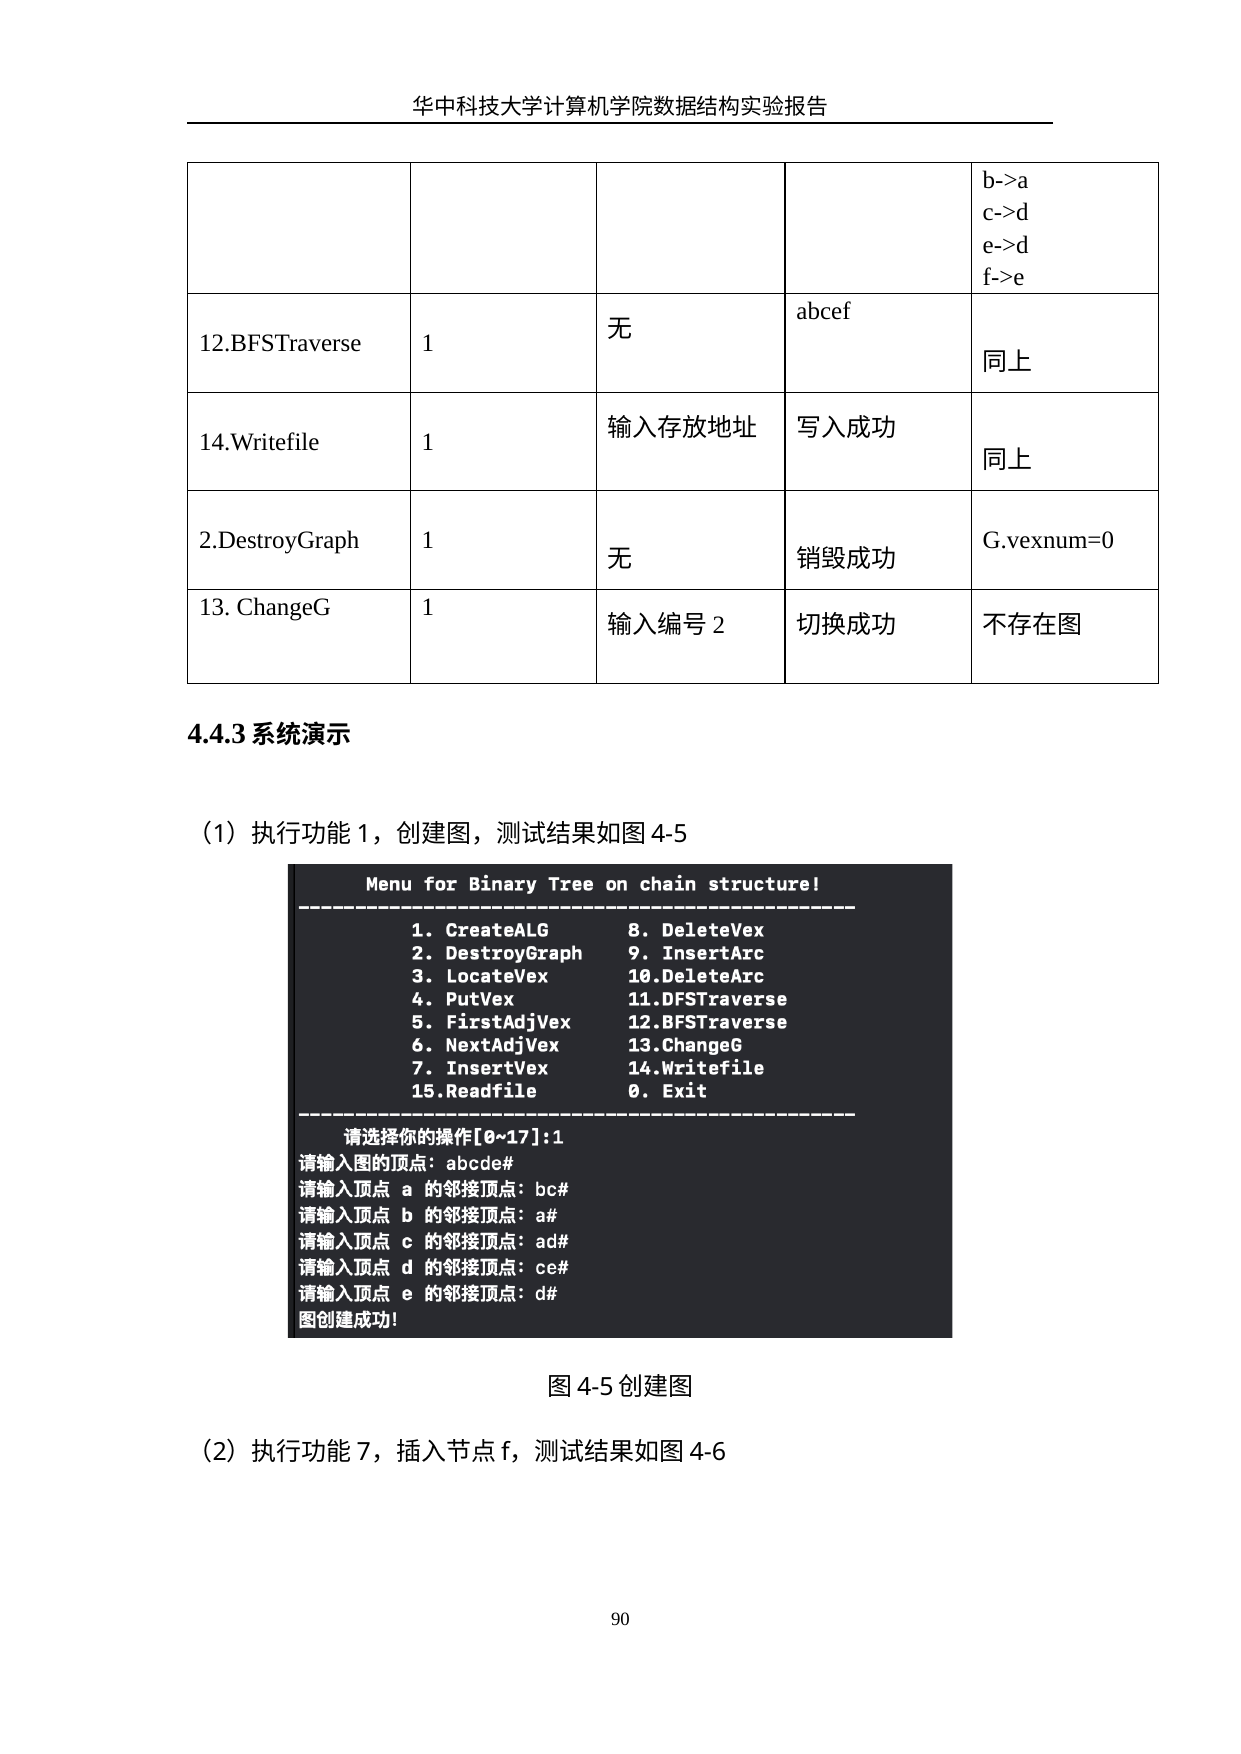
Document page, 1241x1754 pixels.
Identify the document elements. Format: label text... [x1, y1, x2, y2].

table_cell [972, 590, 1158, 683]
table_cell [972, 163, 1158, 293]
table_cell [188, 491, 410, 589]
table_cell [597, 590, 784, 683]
text （1）执行功能1，创建图，测试结果如图4-5 [187, 799, 1053, 864]
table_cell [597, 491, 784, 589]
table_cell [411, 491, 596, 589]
picture [287, 864, 953, 1338]
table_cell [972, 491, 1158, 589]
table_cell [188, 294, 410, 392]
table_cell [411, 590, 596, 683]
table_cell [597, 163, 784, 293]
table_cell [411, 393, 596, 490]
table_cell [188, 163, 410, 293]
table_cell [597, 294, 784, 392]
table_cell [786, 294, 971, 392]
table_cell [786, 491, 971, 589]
text 图4-5创建图 [187, 1352, 1053, 1417]
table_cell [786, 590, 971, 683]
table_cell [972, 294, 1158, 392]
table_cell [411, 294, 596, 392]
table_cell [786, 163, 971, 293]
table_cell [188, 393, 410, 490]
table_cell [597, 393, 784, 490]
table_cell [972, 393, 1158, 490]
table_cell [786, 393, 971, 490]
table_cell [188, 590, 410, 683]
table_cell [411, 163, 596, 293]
text （2）执行功能7，插入节点f，测试结果如图4-6 [187, 1417, 1053, 1482]
text 4.4.3系统演示 [187, 700, 1053, 765]
